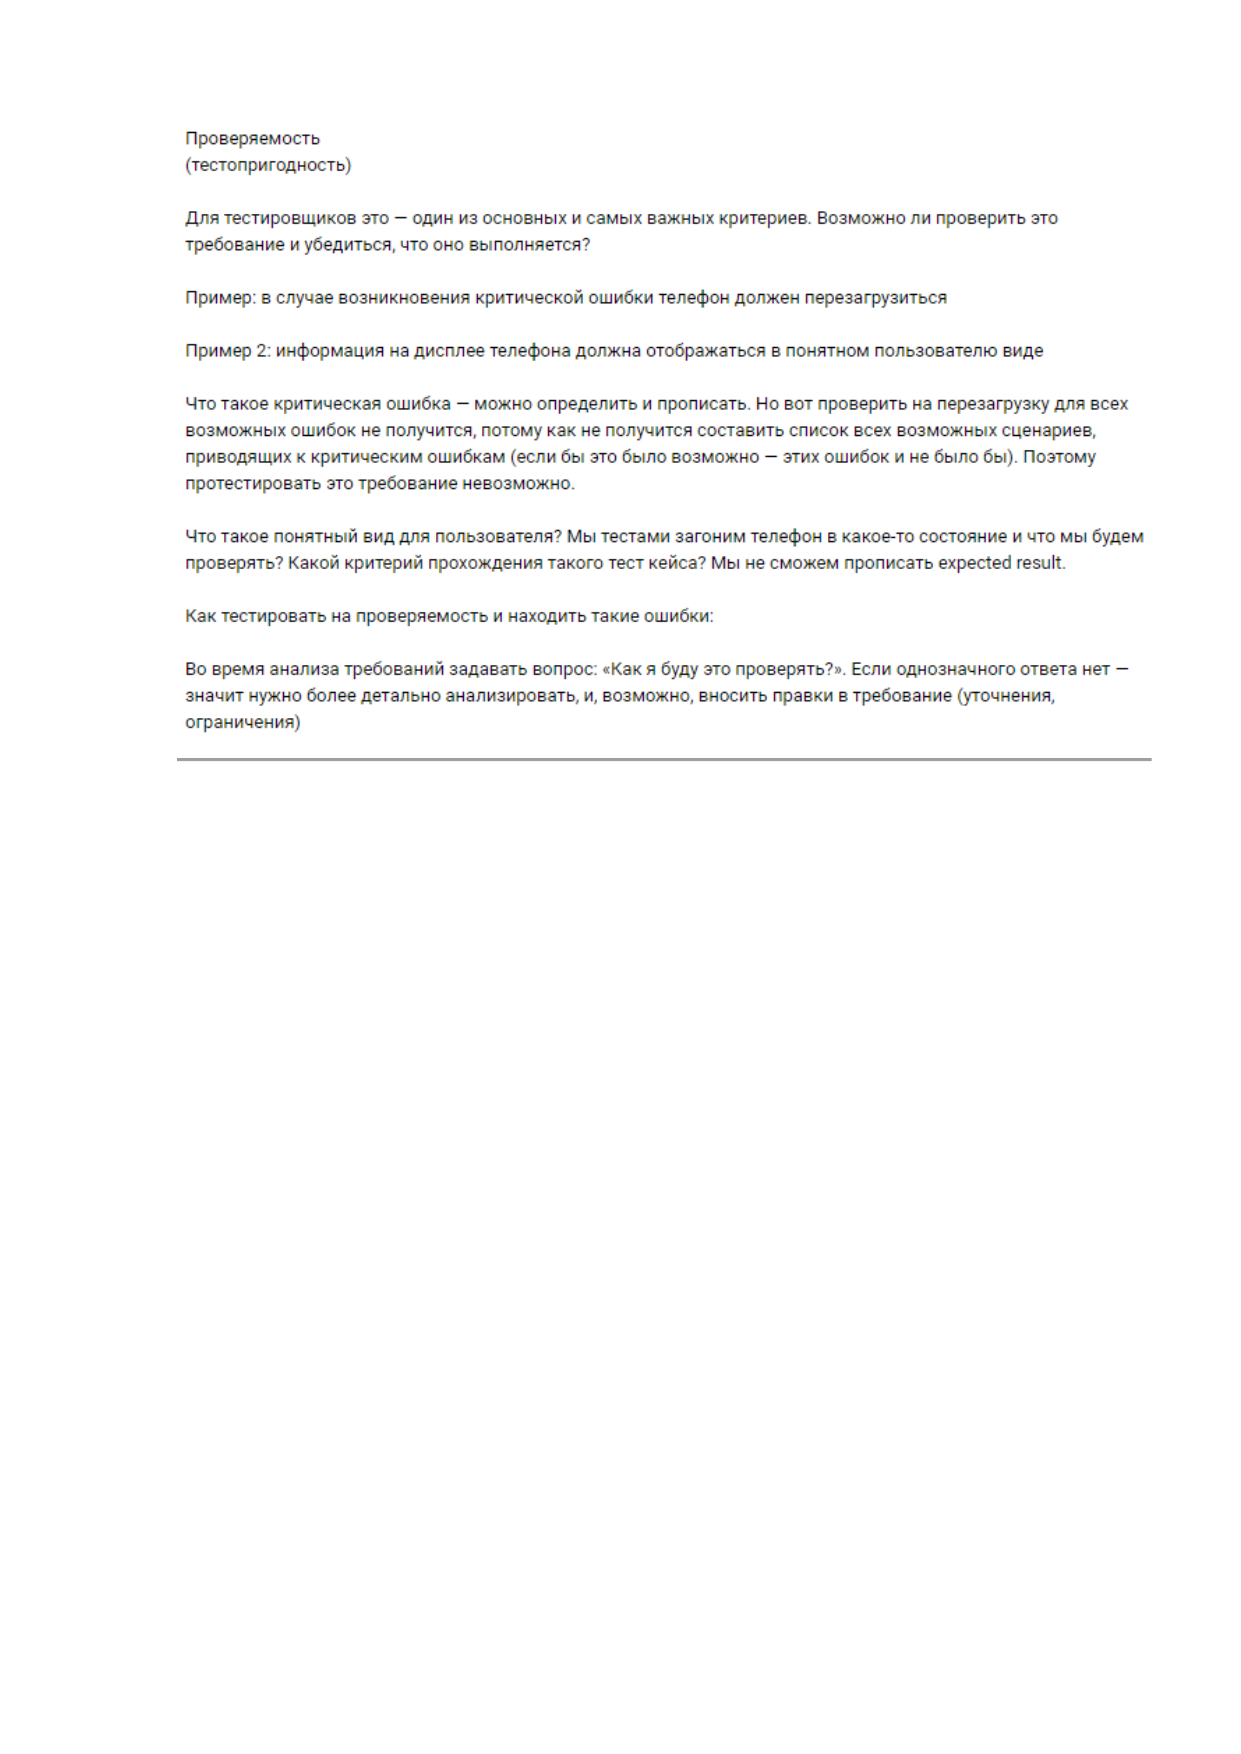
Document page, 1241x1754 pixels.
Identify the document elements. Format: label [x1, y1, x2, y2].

picture [177, 118, 1152, 738]
